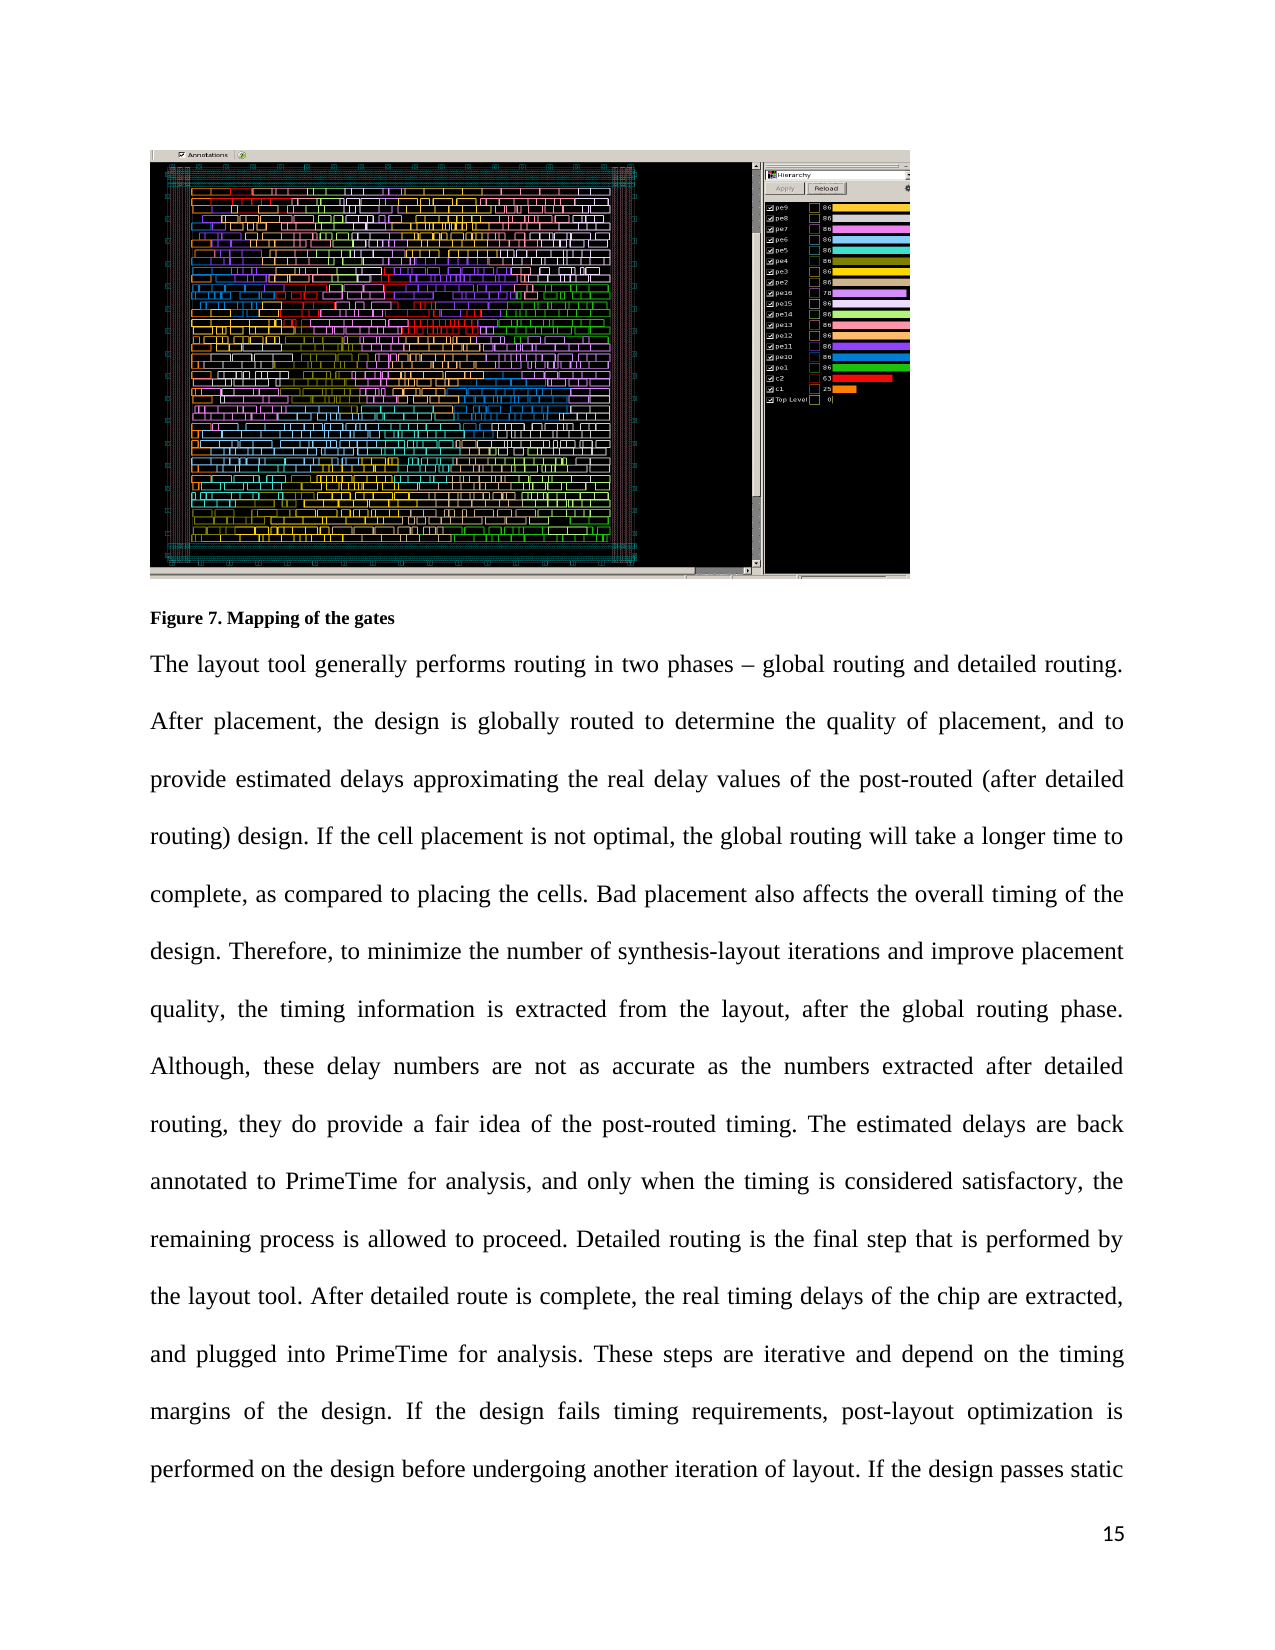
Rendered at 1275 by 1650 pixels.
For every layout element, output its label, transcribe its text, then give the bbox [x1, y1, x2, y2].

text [150, 649, 1125, 1483]
picture [150, 150, 910, 579]
